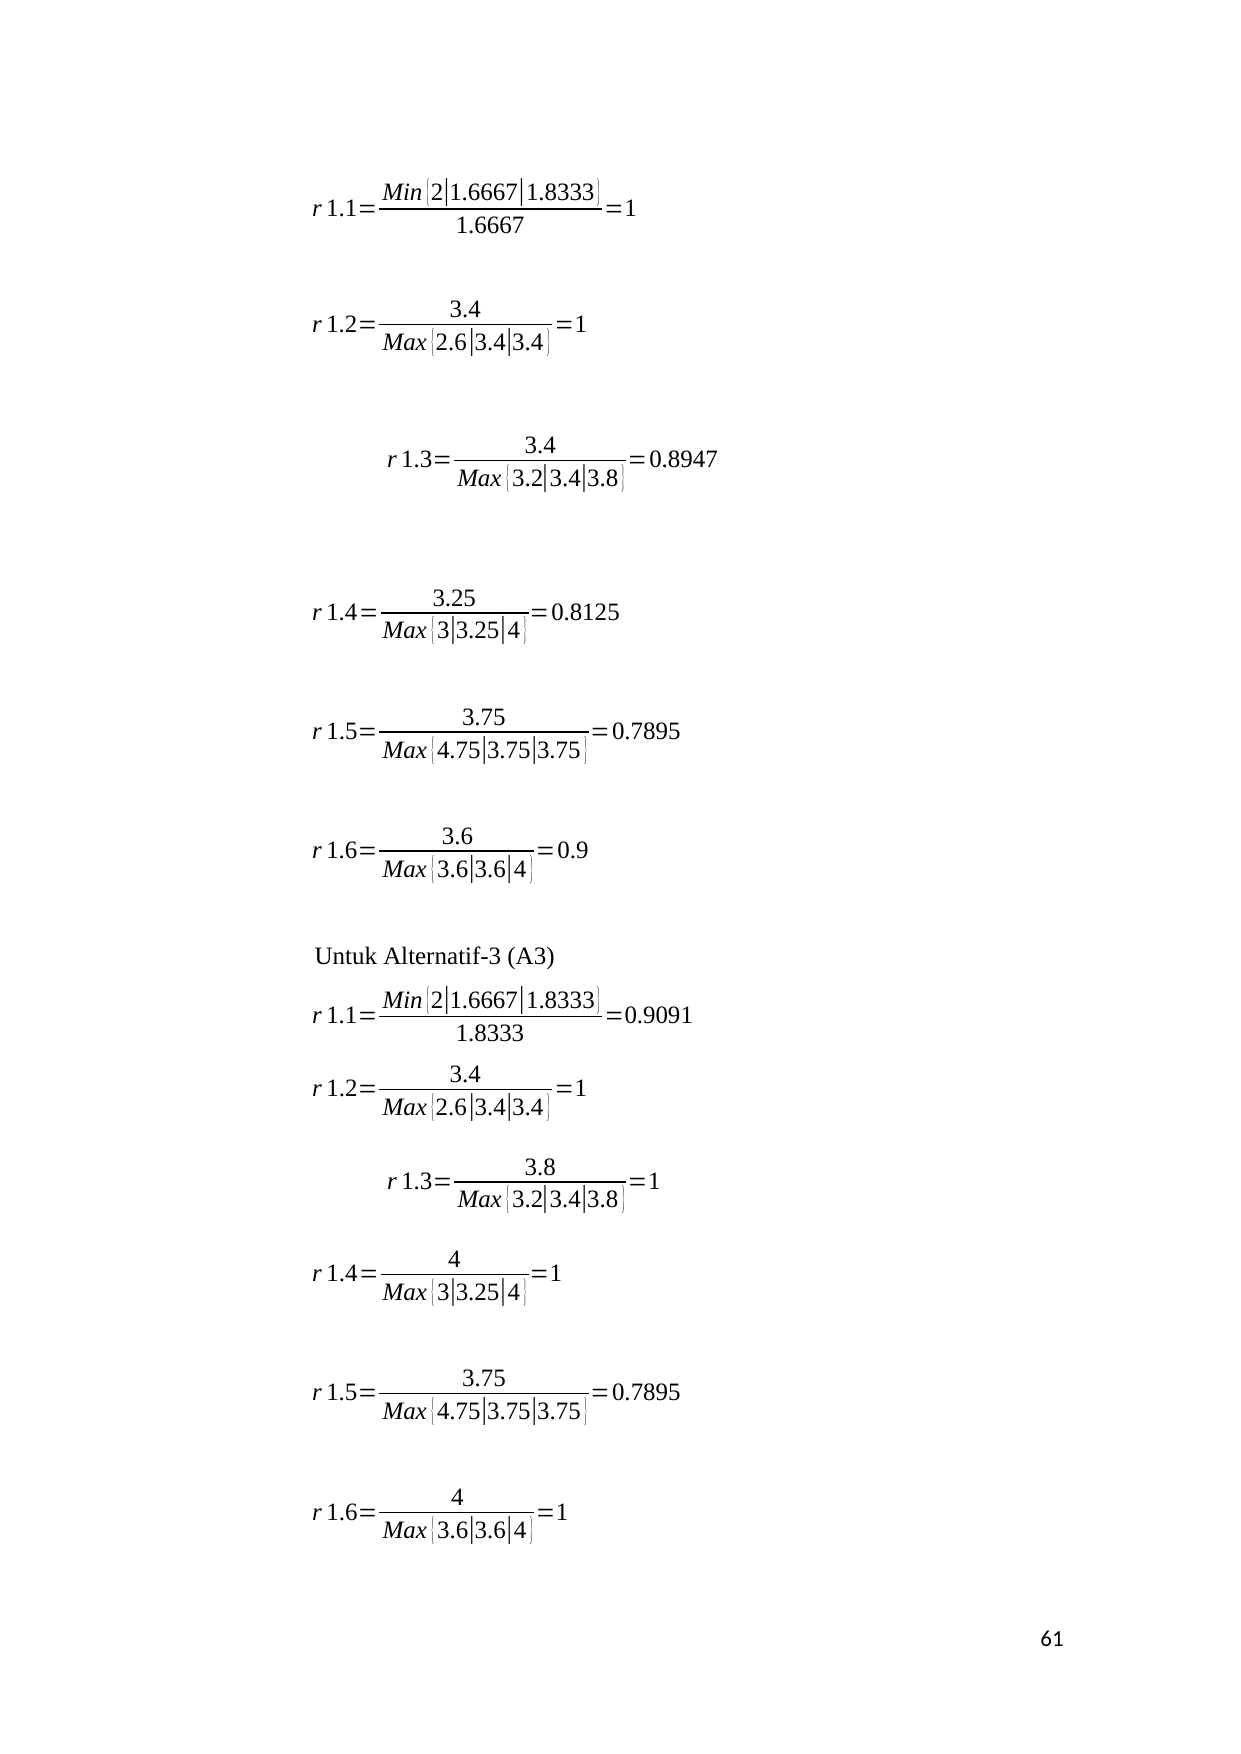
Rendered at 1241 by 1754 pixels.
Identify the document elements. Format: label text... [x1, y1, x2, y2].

list Untuk Alternatif-3 (A3) [312, 941, 1063, 970]
